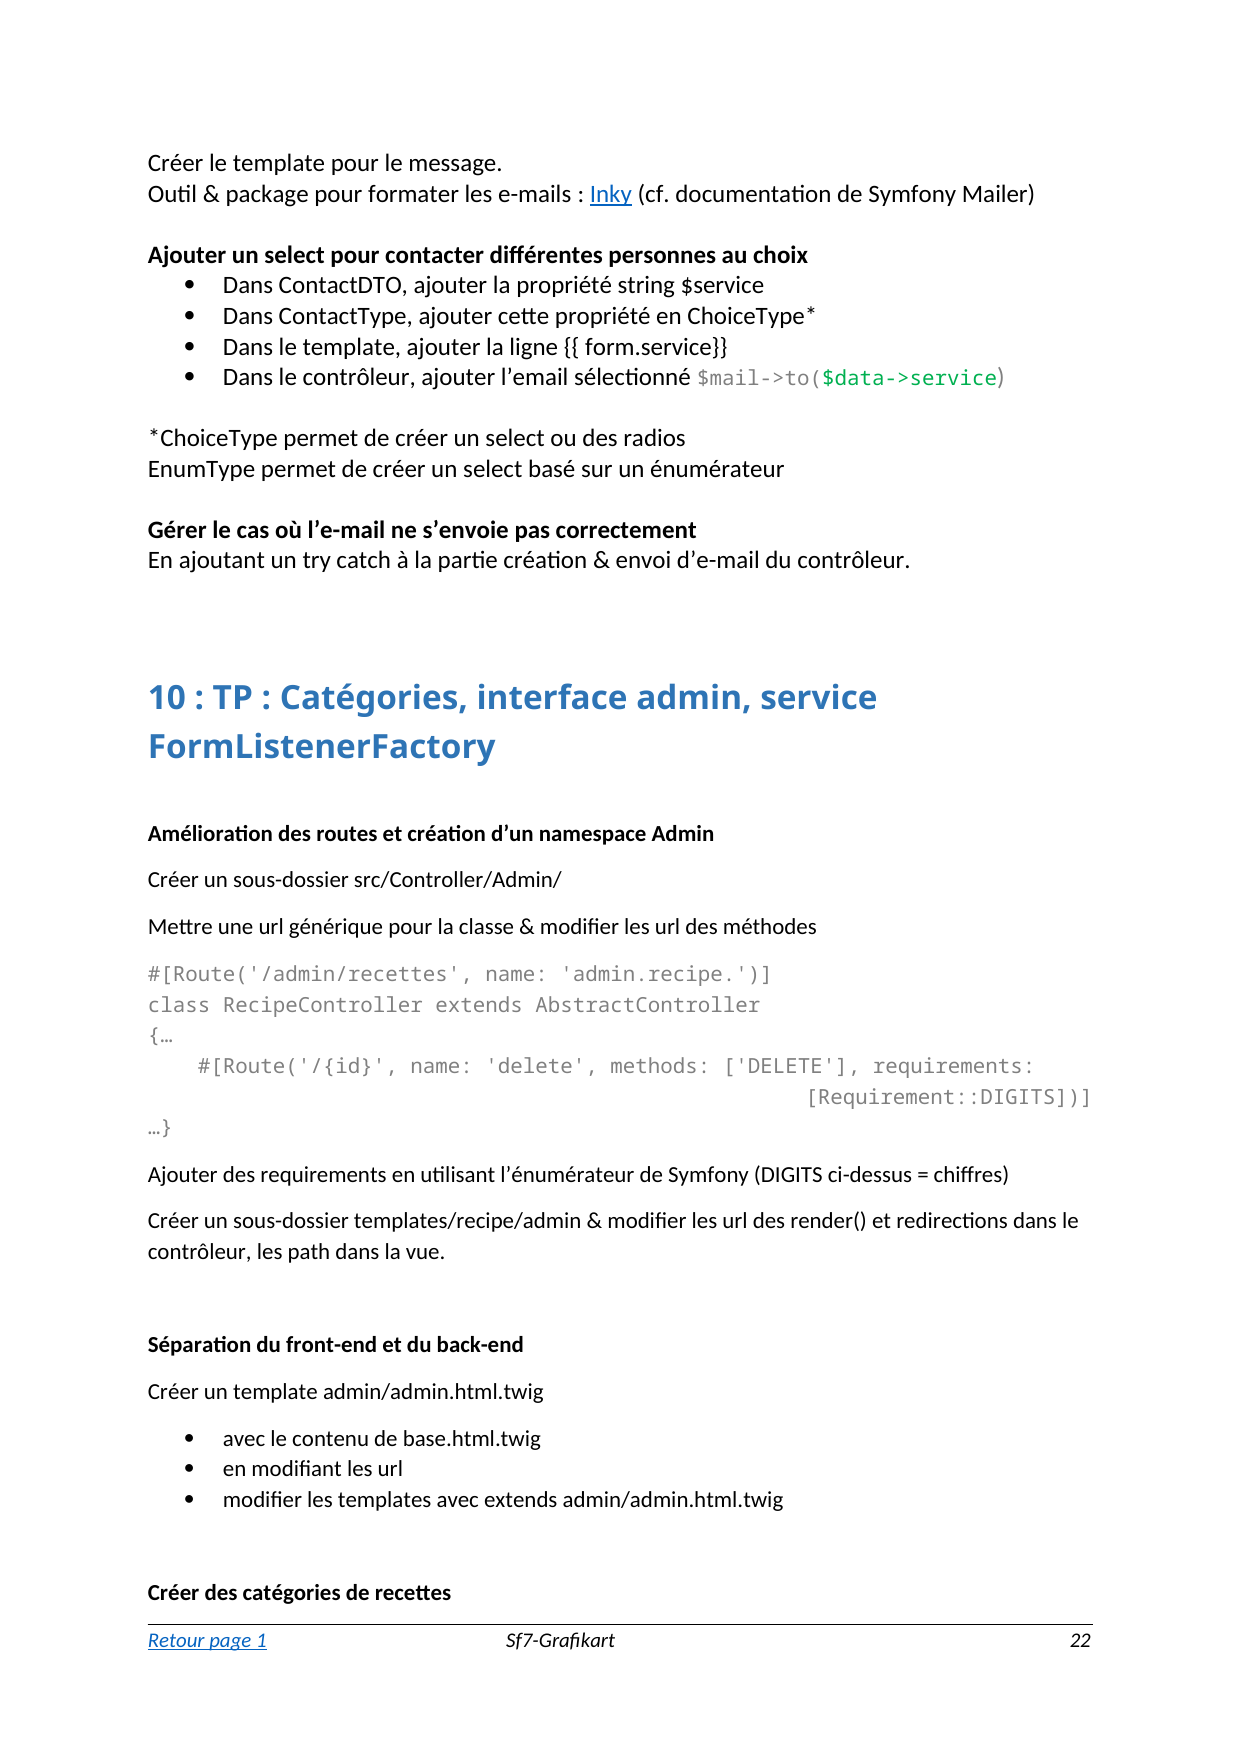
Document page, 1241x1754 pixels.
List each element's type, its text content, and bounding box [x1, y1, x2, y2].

text Outil & package pour formater les e-mails : Inky (cf. documentation de Symfony Mailer) [148, 178, 1093, 209]
text Créer des catégories de recettes [148, 1578, 1093, 1606]
list Dans le contrôleur, ajouter l’email sélectionné $mail->to($data->service) [185, 361, 1093, 392]
list Dans ContactType, ajouter cette propriété en ChoiceType* [185, 300, 1093, 331]
text Créer le template pour le message. [148, 148, 1093, 178]
subtitle 10 : TP : Catégories, interface admin, service FormListenerFactory [148, 674, 1093, 768]
text *ChoiceType permet de créer un select ou des radios [148, 422, 1093, 453]
text Amélioration des routes et création d’un namespace Admin [148, 819, 1093, 847]
text Créer un sous-dossier templates/recipe/admin & modifier les url des render() et redirections dans le contrôleur, les path dans la vue. [148, 1207, 1093, 1265]
list en modifiant les url [185, 1454, 1093, 1482]
text Séparation du front-end et du back-end [148, 1331, 1093, 1358]
list avec le contenu de base.html.twig [185, 1424, 1093, 1452]
text class RecipeController extends AbstractController [148, 990, 1093, 1018]
text …} [148, 1112, 1093, 1141]
text En ajoutant un try catch à la partie création & envoi d’e-mail du contrôleur. [148, 544, 1093, 575]
text #[Route('/admin/recettes', name: 'admin.recipe.')] [148, 959, 1093, 988]
text Mettre une url générique pour la classe & modifier les url des méthodes [148, 912, 1093, 940]
text Ajouter un select pour contacter différentes personnes au choix [148, 239, 1093, 270]
text Créer un template admin/admin.html.twig [148, 1377, 1093, 1405]
text EnumType permet de créer un select basé sur un énumérateur [148, 453, 1093, 483]
text {… [148, 1021, 1093, 1049]
list Dans ContactDTO, ajouter la propriété string $service [185, 270, 1093, 300]
list Dans le template, ajouter la ligne {{ form.service}} [185, 331, 1093, 361]
text Créer un sous-dossier src/Controller/Admin/ [148, 866, 1093, 893]
text Gérer le cas où l’e-mail ne s’envoie pas correctement [148, 514, 1093, 544]
text Ajouter des requirements en utilisant l’énumérateur de Symfony (DIGITS ci-dessus = chiffres) [148, 1160, 1093, 1188]
text [Requirement::DIGITS])] [148, 1082, 1093, 1110]
text #[Route('/{id}', name: 'delete', methods: ['DELETE'], requirements: [148, 1051, 1093, 1079]
list modifier les templates avec extends admin/admin.html.twig [185, 1485, 1093, 1513]
